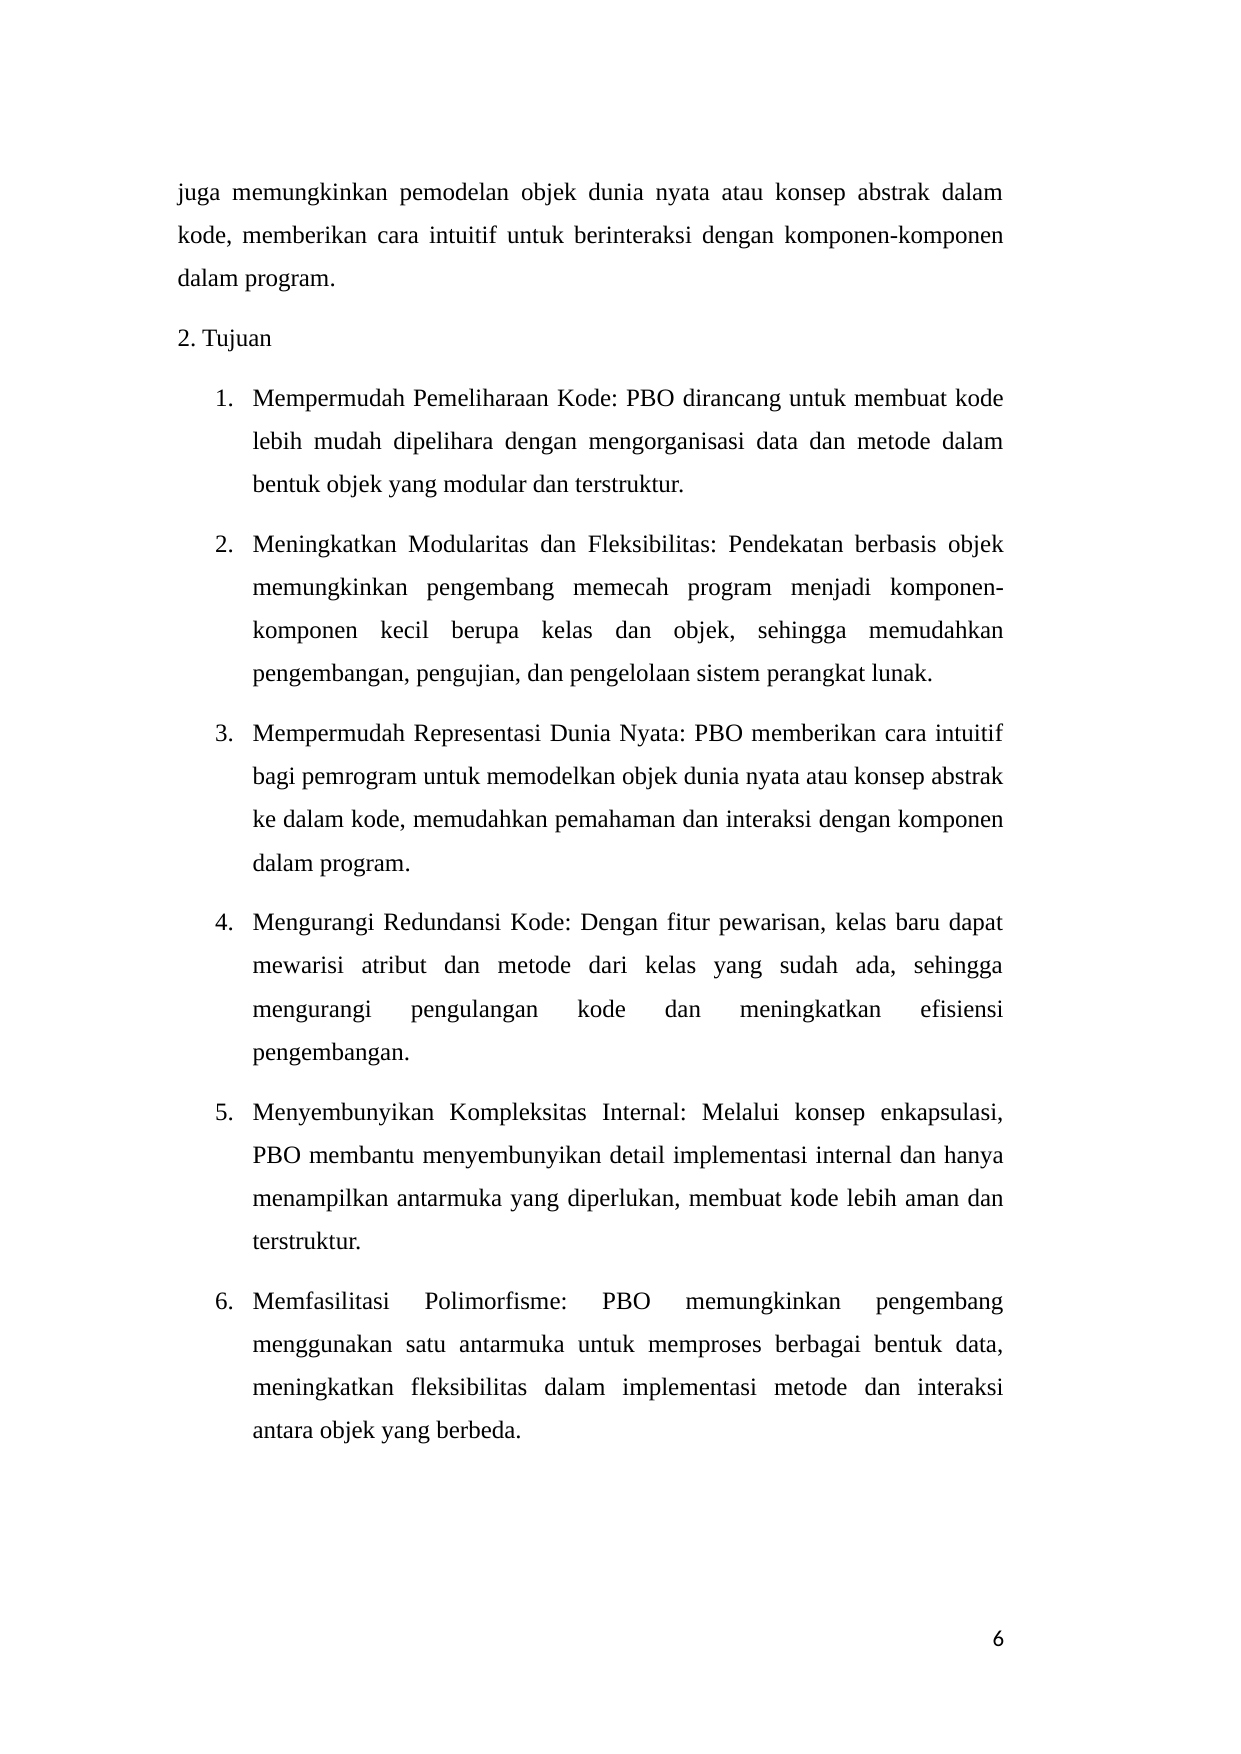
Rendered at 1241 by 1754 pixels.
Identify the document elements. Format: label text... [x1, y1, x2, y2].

list Mempermudah Pemeliharaan Kode: PBO dirancang untuk membuat kode lebih mudah dipelihara dengan mengorganisasi data dan metode dalam bentuk objek yang modular dan terstruktur. [215, 383, 1004, 498]
list Meningkatkan Modularitas dan Fleksibilitas: Pendekatan berbasis objek memungkinkan pengembang memecah program menjadi komponen-komponen kecil berupa kelas dan objek, sehingga memudahkan pengembangan, pengujian, dan pengelolaan sistem perangkat lunak. [215, 529, 1004, 687]
list Mempermudah Representasi Dunia Nyata: PBO memberikan cara intuitif bagi pemrogram untuk memodelkan objek dunia nyata atau konsep abstrak ke dalam kode, memudahkan pemahaman dan interaksi dengan komponen dalam program. [215, 718, 1004, 876]
list Memfasilitasi Polimorfisme: PBO memungkinkan pengembang menggunakan satu antarmuka untuk memproses berbagai bentuk data, meningkatkan fleksibilitas dalam implementasi metode dan interaksi antara objek yang berbeda. [215, 1286, 1004, 1444]
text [177, 177, 1004, 292]
list Mengurangi Redundansi Kode: Dengan fitur pewarisan, kelas baru dapat mewarisi atribut dan metode dari kelas yang sudah ada, sehingga mengurangi pengulangan kode dan meningkatkan efisiensi pengembangan. [215, 907, 1004, 1066]
list Menyembunyikan Kompleksitas Internal: Melalui konsep enkapsulasi, PBO membantu menyembunyikan detail implementasi internal dan hanya menampilkan antarmuka yang diperlukan, membuat kode lebih aman dan terstruktur. [215, 1097, 1004, 1255]
text 2. Tujuan [177, 323, 1004, 352]
